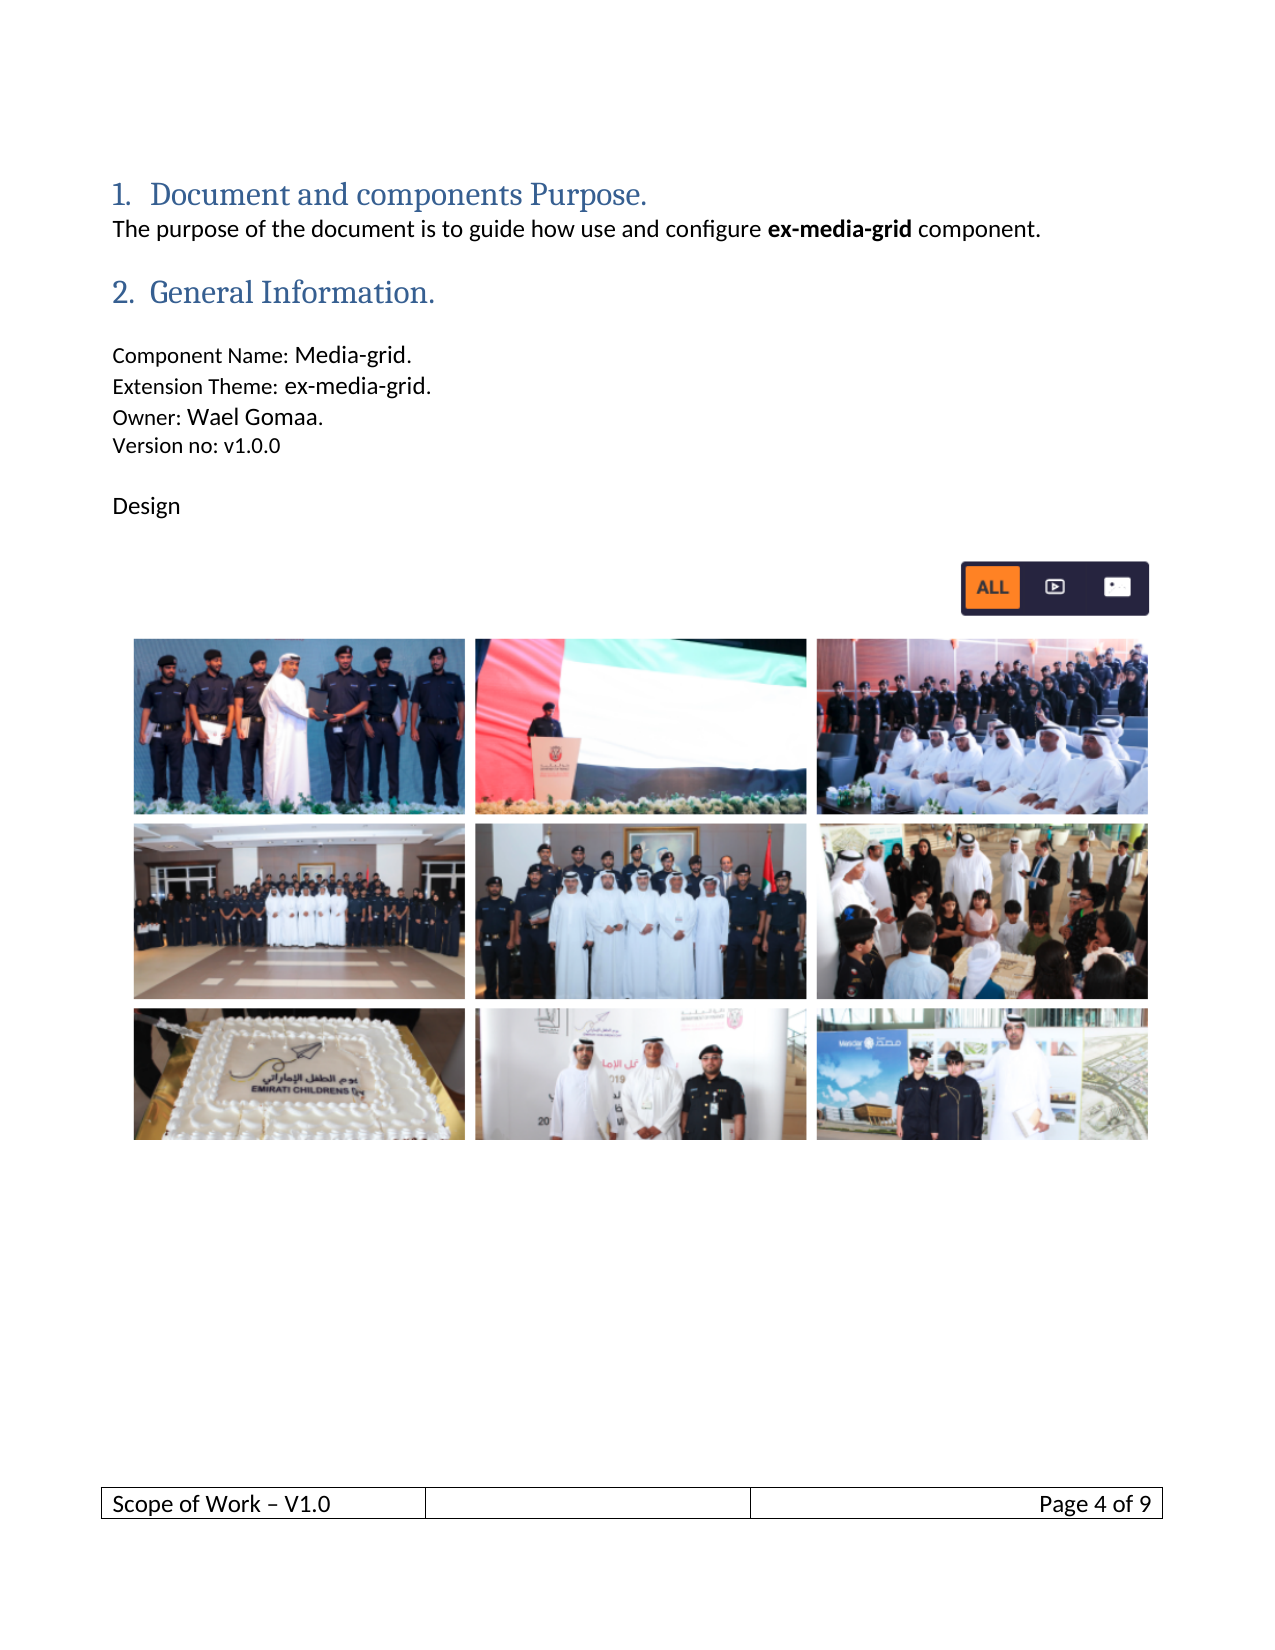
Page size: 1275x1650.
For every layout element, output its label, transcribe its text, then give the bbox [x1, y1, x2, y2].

subtitle General Information. [112, 273, 1162, 312]
text Version no: v1.0.0 [112, 431, 1162, 459]
text Owner: Wael Gomaa. [112, 401, 1162, 431]
text Design [112, 490, 1162, 520]
subtitle Document and components Purpose. [112, 175, 1162, 213]
text Component Name: Media-grid. [112, 340, 1162, 370]
text The purpose of the document is to guide how use and configure ex-media-grid component. [112, 213, 1162, 244]
text Extension Theme: ex-media-grid. [112, 370, 1162, 401]
picture [112, 550, 1163, 1140]
